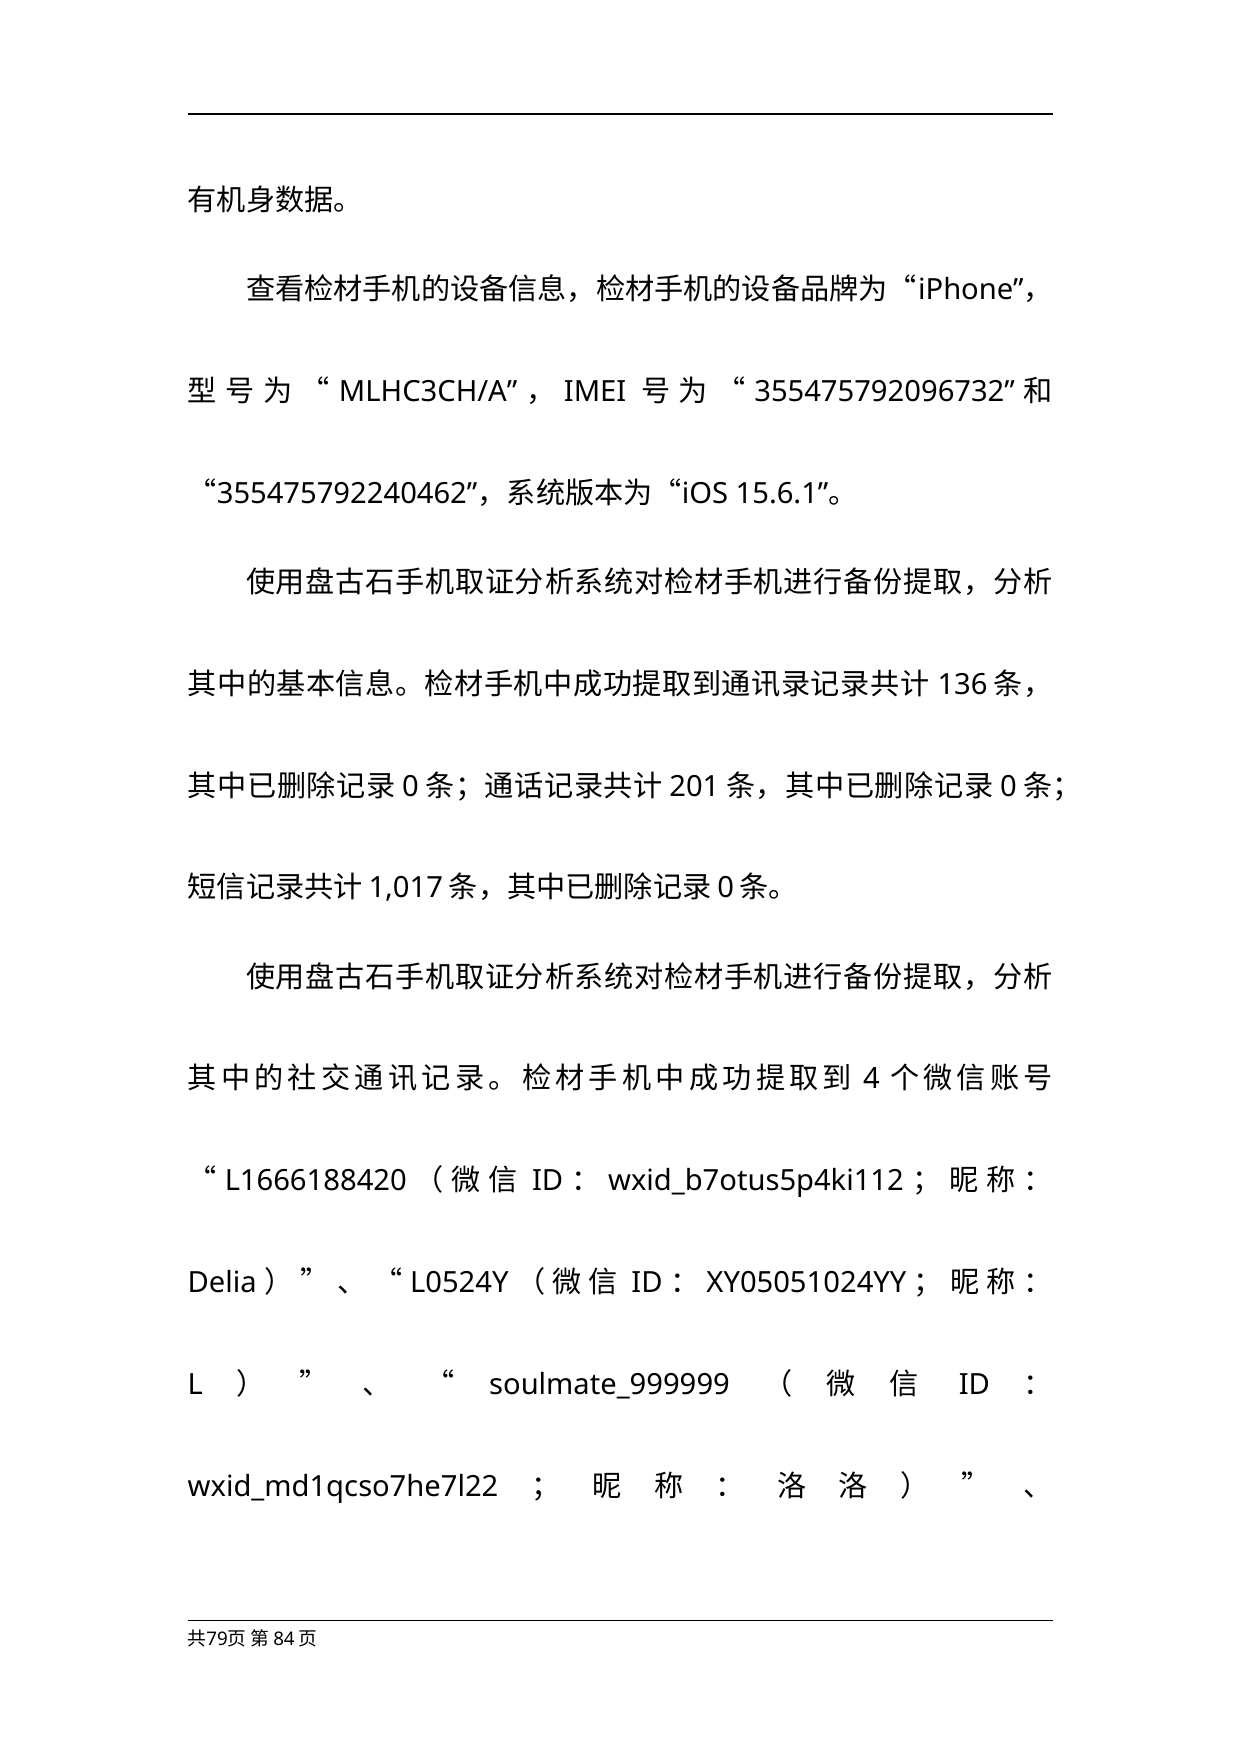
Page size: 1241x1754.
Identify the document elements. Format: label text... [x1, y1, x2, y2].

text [187, 940, 1053, 1518]
text 查看检材手机的设备信息，检材手机的设备品牌为“iPhone”，型号为“MLHC3CH/A”，IMEI号为“355475792096732”和“355475792240462”，系统版本为“iOS 15.6.1”。 [187, 253, 1053, 524]
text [187, 164, 1053, 232]
text 使用盘古石手机取证分析系统对检材手机进行备份提取，分析其中的基本信息。检材手机中成功提取到通讯录记录共计136条，其中已删除记录0条；通话记录共计201条，其中已删除记录0条；短信记录共计1,017条，其中已删除记录0条。 [187, 546, 1053, 919]
